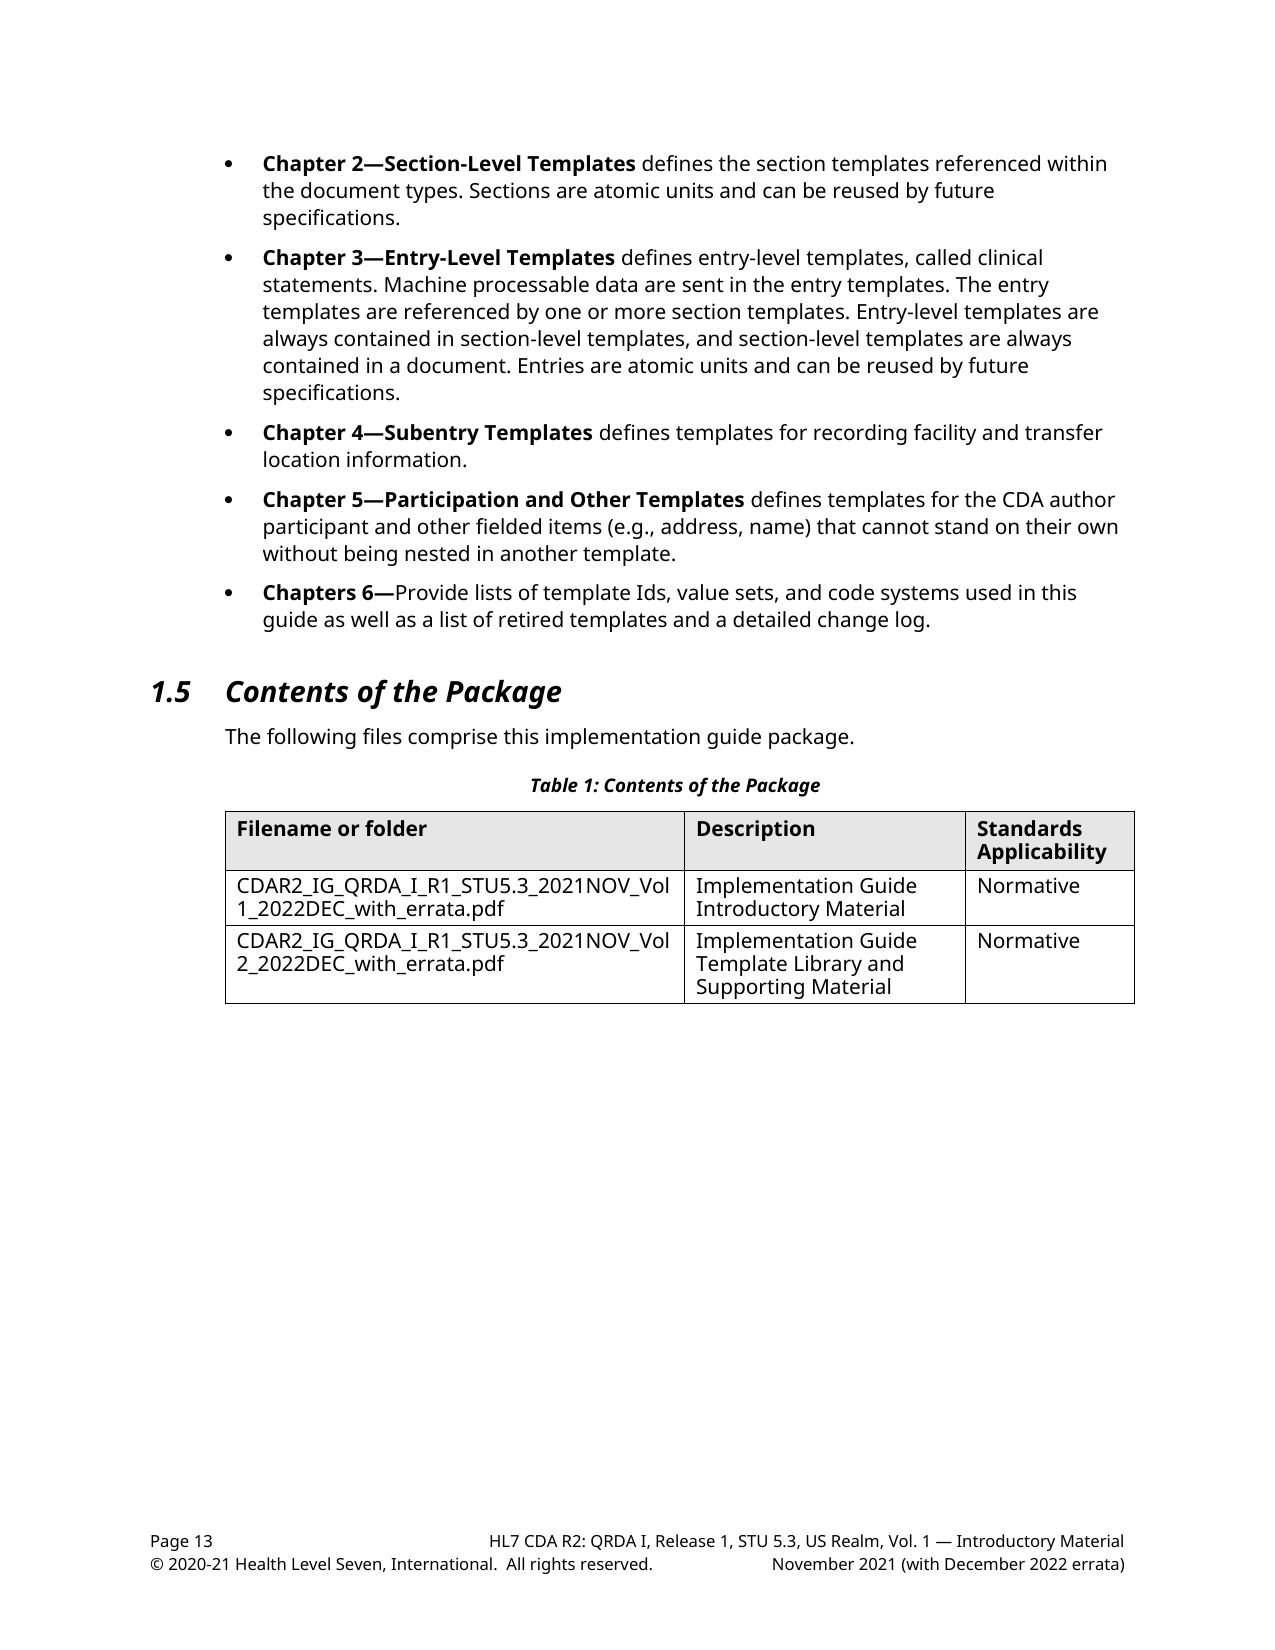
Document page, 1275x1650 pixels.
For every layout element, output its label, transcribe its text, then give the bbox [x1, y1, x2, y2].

table_cell Implementation Guide Template Library and Supporting Material [685, 926, 965, 1003]
table_cell Normative [966, 871, 1134, 925]
table_header Standards Applicability [966, 812, 1134, 870]
subtitle Contents of the Package [150, 671, 1125, 711]
list Chapter 3—Entry-Level Templates defines entry-level templates, called clinical statements. Machine processable data are sent in the entry templates. The entry templates are referenced by one or more section templates. Entry-level templates are always contained in section-level templates, and section-level templates are always contained in a document. Entries are atomic units and can be reused by future specifications. [225, 244, 1125, 406]
table_header Description [685, 812, 965, 870]
table_header Filename or folder [226, 812, 684, 870]
text The following files comprise this implementation guide package. [225, 723, 1125, 750]
list Chapter 5—Participation and Other Templates defines templates for the CDA author participant and other fielded items (e.g., address, name) that cannot stand on their own without being nested in another template. [225, 485, 1125, 567]
list Chapter 4—Subentry Templates defines templates for recording facility and transfer location information. [225, 419, 1125, 473]
list Chapters 6—Provide lists of template Ids, value sets, and code systems used in this guide as well as a list of retired templates and a detailed change log. [225, 579, 1125, 633]
table_cell Normative [966, 926, 1134, 1003]
table_cell CDAR2_IG_QRDA_I_R1_STU5.3_2021NOV_Vol1_2022DEC_with_errata.pdf [226, 871, 684, 925]
table_cell Implementation Guide Introductory Material [685, 871, 965, 925]
list Chapter 2—Section-Level Templates defines the section templates referenced within the document types. Sections are atomic units and can be reused by future specifications. [225, 150, 1125, 231]
text Table 1: Contents of the Package [225, 771, 1125, 798]
table_cell CDAR2_IG_QRDA_I_R1_STU5.3_2021NOV_Vol2_2022DEC_with_errata.pdf [226, 926, 684, 1003]
